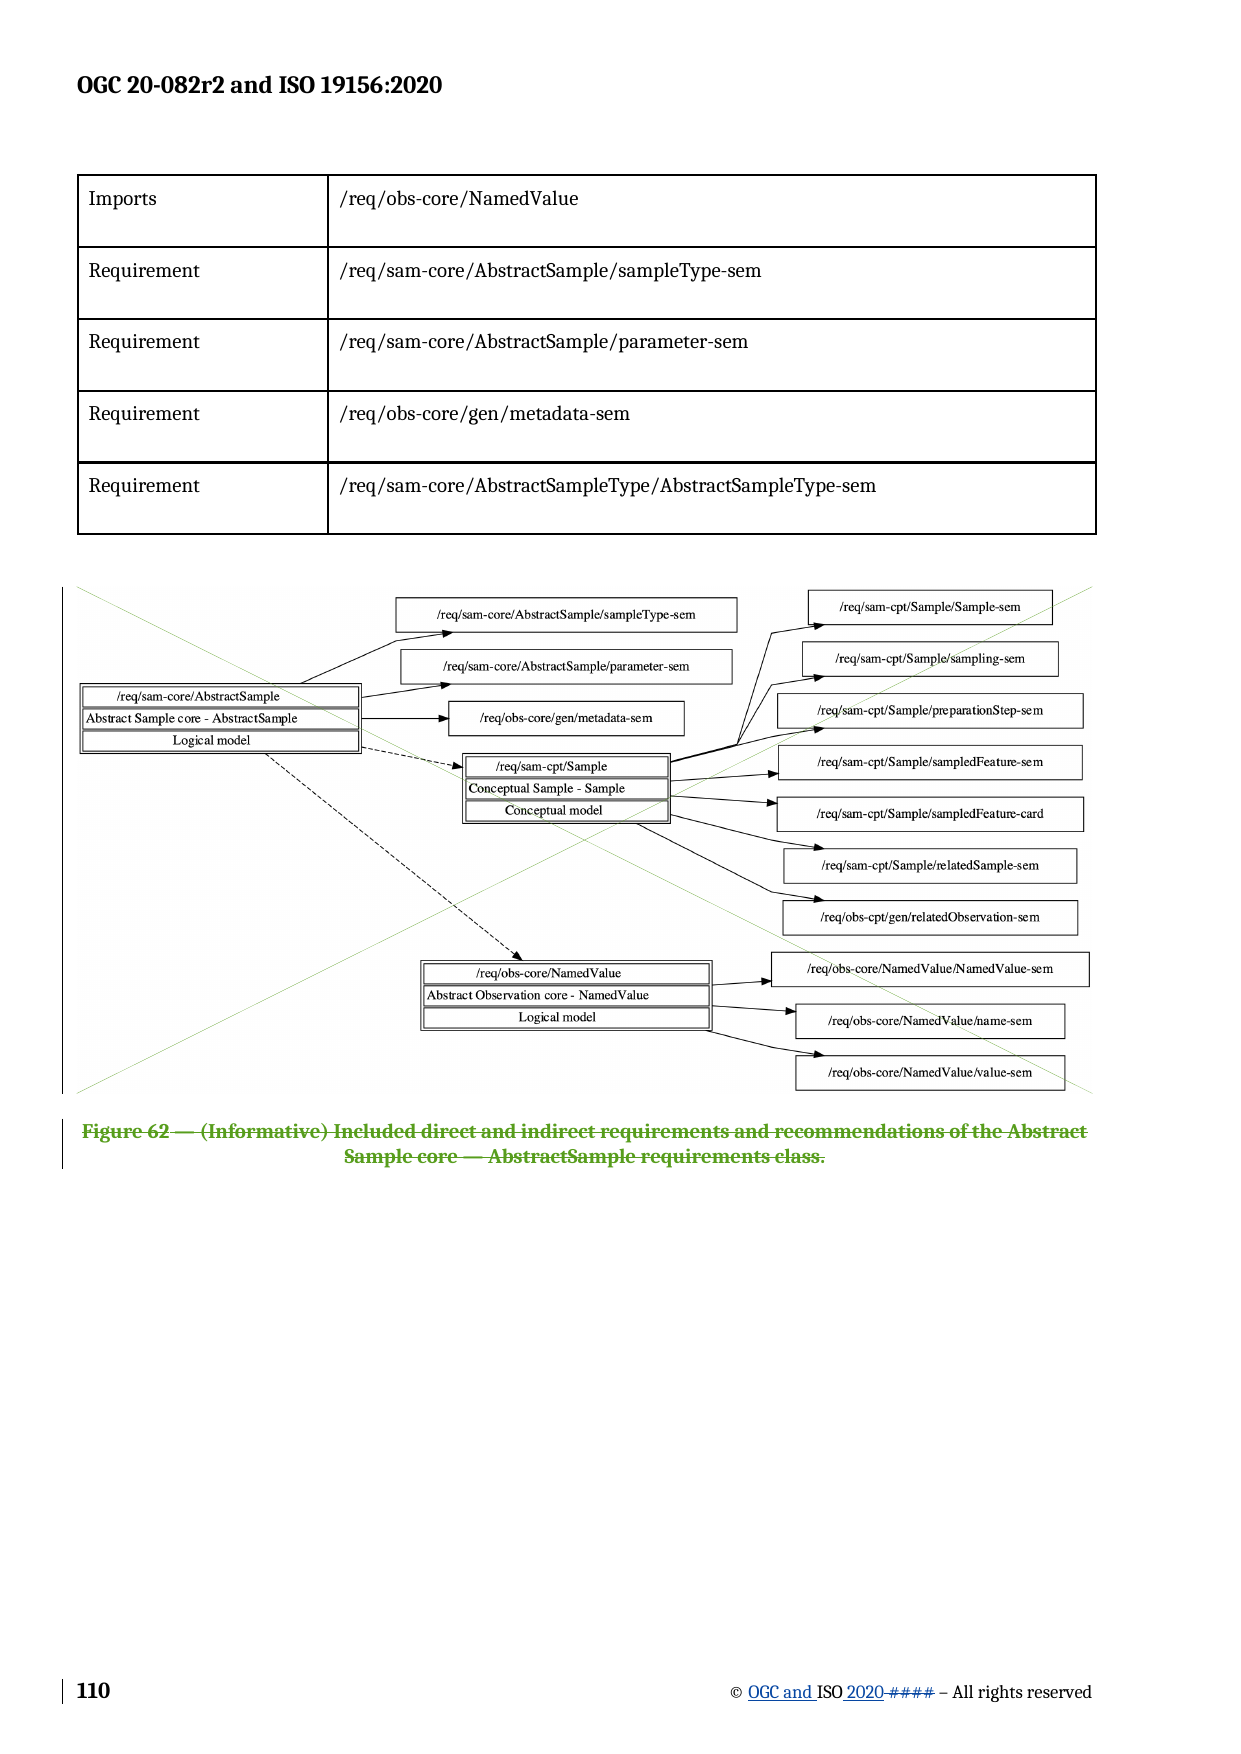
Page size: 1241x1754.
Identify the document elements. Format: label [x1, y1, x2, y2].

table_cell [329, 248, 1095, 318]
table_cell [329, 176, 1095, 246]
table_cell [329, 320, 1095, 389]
picture [587, 587, 1093, 1093]
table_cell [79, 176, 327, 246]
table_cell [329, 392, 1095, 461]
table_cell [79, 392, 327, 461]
picture [78, 841, 1091, 1094]
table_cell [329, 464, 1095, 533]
picture [76, 587, 582, 1093]
picture [78, 586, 1091, 839]
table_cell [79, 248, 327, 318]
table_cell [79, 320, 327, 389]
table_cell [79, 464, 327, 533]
